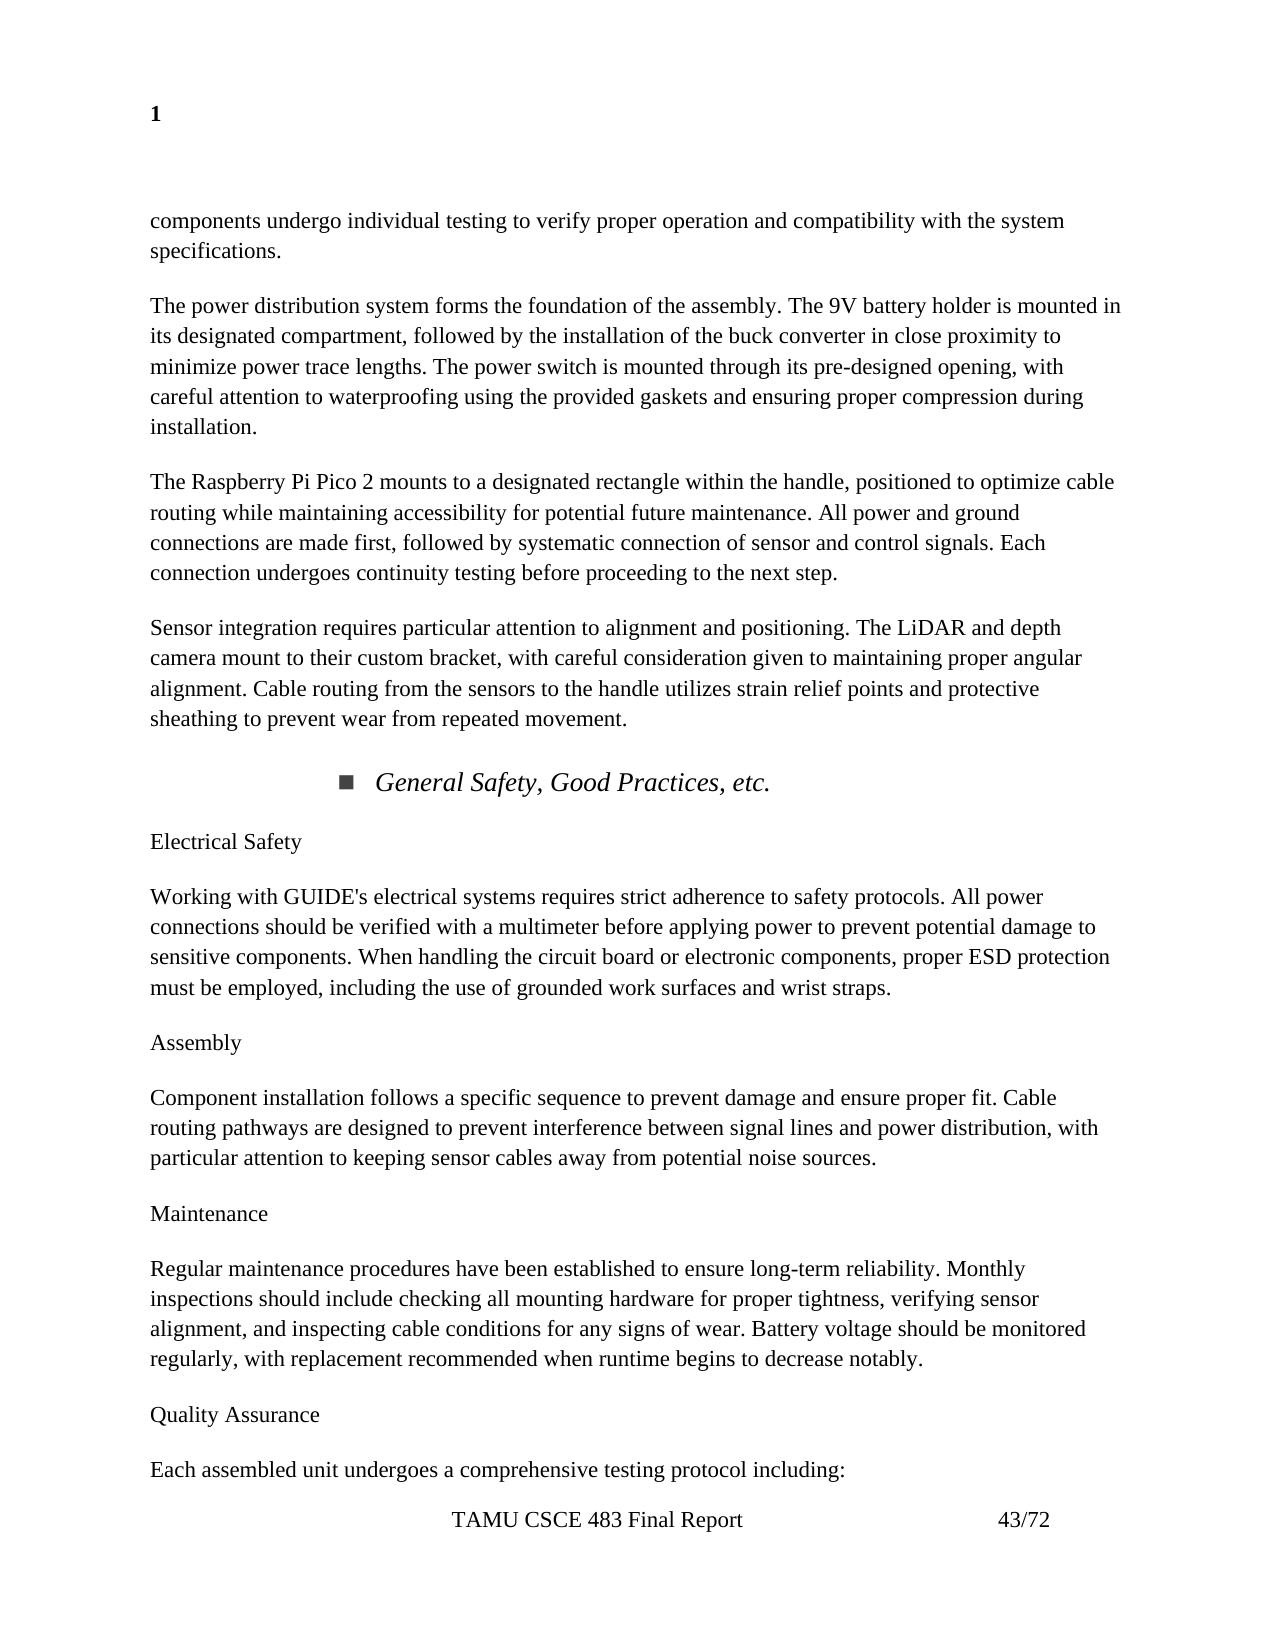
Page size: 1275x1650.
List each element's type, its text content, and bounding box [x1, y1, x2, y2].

text Electrical Safety [150, 828, 1125, 854]
subtitle General Safety, Good Practices, etc. [337, 764, 1125, 798]
text Quality Assurance [150, 1401, 1125, 1427]
text The Raspberry Pi Pico 2 mounts to a designated rectangle within the handle, positioned to optimize cable routing while maintaining accessibility for potential future maintenance. All power and ground connections are made first, followed by systematic connection of sensor and control signals. Each connection undergoes continuity testing before proceeding to the next step. [150, 468, 1125, 585]
text Regular maintenance procedures have been established to ensure long-term reliability. Monthly inspections should include checking all mounting hardware for proper tightness, verifying sensor alignment, and inspecting cable conditions for any signs of wear. Battery voltage should be monitored regularly, with replacement recommended when runtime begins to decrease notably. [150, 1255, 1125, 1372]
text Sensor integration requires particular attention to alignment and positioning. The LiDAR and depth camera mount to their custom bracket, with careful consideration given to maintaining proper angular alignment. Cable routing from the sensors to the handle utilizes strain relief points and protective sheathing to prevent wear from repeated movement. [150, 614, 1125, 731]
text Working with GUIDE's electrical systems requires strict adherence to safety protocols. All power connections should be verified with a multimeter before applying power to prevent potential damage to sensitive components. When handling the circuit board or electronic components, proper ESD protection must be employed, including the use of grounded work surfaces and wrist straps. [150, 883, 1125, 1000]
text Assembly [150, 1029, 1125, 1055]
text Maintenance [150, 1200, 1125, 1226]
text The power distribution system forms the foundation of the assembly. The 9V battery holder is mounted in its designated compartment, followed by the installation of the buck converter in close proximity to minimize power trace lengths. The power switch is mounted through its pre-designed opening, with careful attention to waterproofing using the provided gaskets and ensuring proper compression during installation. [150, 292, 1125, 439]
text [150, 207, 1125, 263]
text Component installation follows a specific sequence to prevent damage and ensure proper fit. Cable routing pathways are designed to prevent interference between signal lines and power distribution, with particular attention to keeping sensor cables away from potential noise sources. [150, 1084, 1125, 1171]
text Each assembled unit undergoes a comprehensive testing protocol including: [150, 1456, 1125, 1482]
